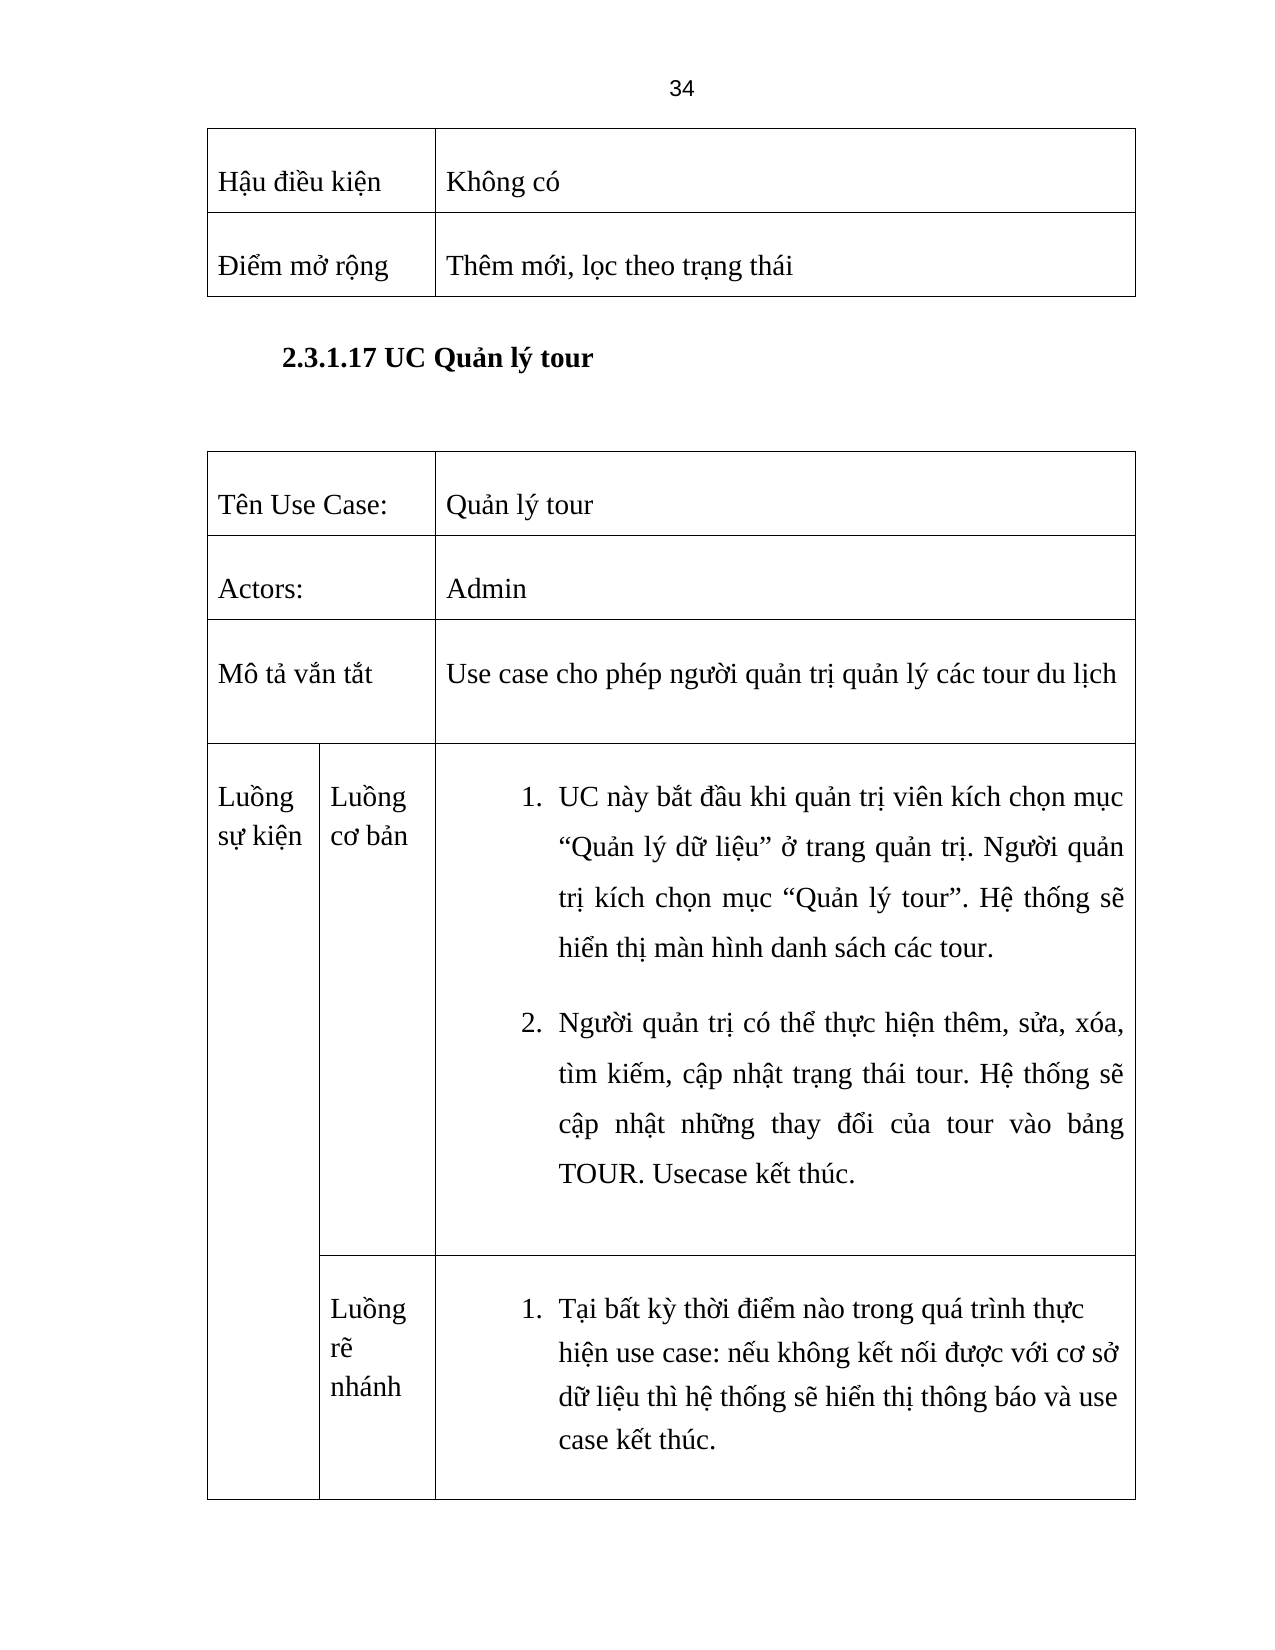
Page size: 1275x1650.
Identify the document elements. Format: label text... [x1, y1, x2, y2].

table_cell Hậu điều kiện [208, 129, 435, 212]
table_cell Actors: [208, 536, 435, 619]
table_cell Thêm mới, lọc theo trạng thái [436, 213, 1135, 296]
table_header Tên Use Case: [208, 452, 435, 535]
table_cell Mô tả vắn tắt [208, 620, 435, 743]
table_cell Luồng rẽ nhánh [320, 1256, 435, 1499]
table_cell Điểm mở rộng [208, 213, 435, 296]
table_cell Luồng sự kiện [208, 744, 319, 1499]
table_cell Luồng cơ bản [320, 744, 435, 1255]
table_cell 1. Tại bất kỳ thời điểm nào trong quá trình thực hiện use case: nếu không kết nối được với cơ sở dữ liệu thì hệ thống sẽ hiển thị thông báo và use case kết thúc. [436, 1256, 1135, 1499]
subtitle 2.3.1.17 UC Quản lý tour [282, 340, 1157, 373]
table_cell 1. UC này bắt đầu khi quản trị viên kích chọn mục “Quản lý dữ liệu” ở trang quản trị. Người quản trị kích chọn mục “Quản lý tour”. Hệ thống sẽ hiển thị màn hình danh sách các tour. 2. Người quản trị có thể thực hiện thêm, sửa, xóa, tìm kiếm, cập nhật trạng thái tour. Hệ thống sẽ cập nhật những thay đổi của tour vào bảng TOUR. Usecase kết thúc. [436, 744, 1135, 1255]
table_cell Admin [436, 536, 1135, 619]
table_header Quản lý tour [436, 452, 1135, 535]
table_cell Không có [436, 129, 1135, 212]
table_cell Use case cho phép người quản trị quản lý các tour du lịch [436, 620, 1135, 743]
